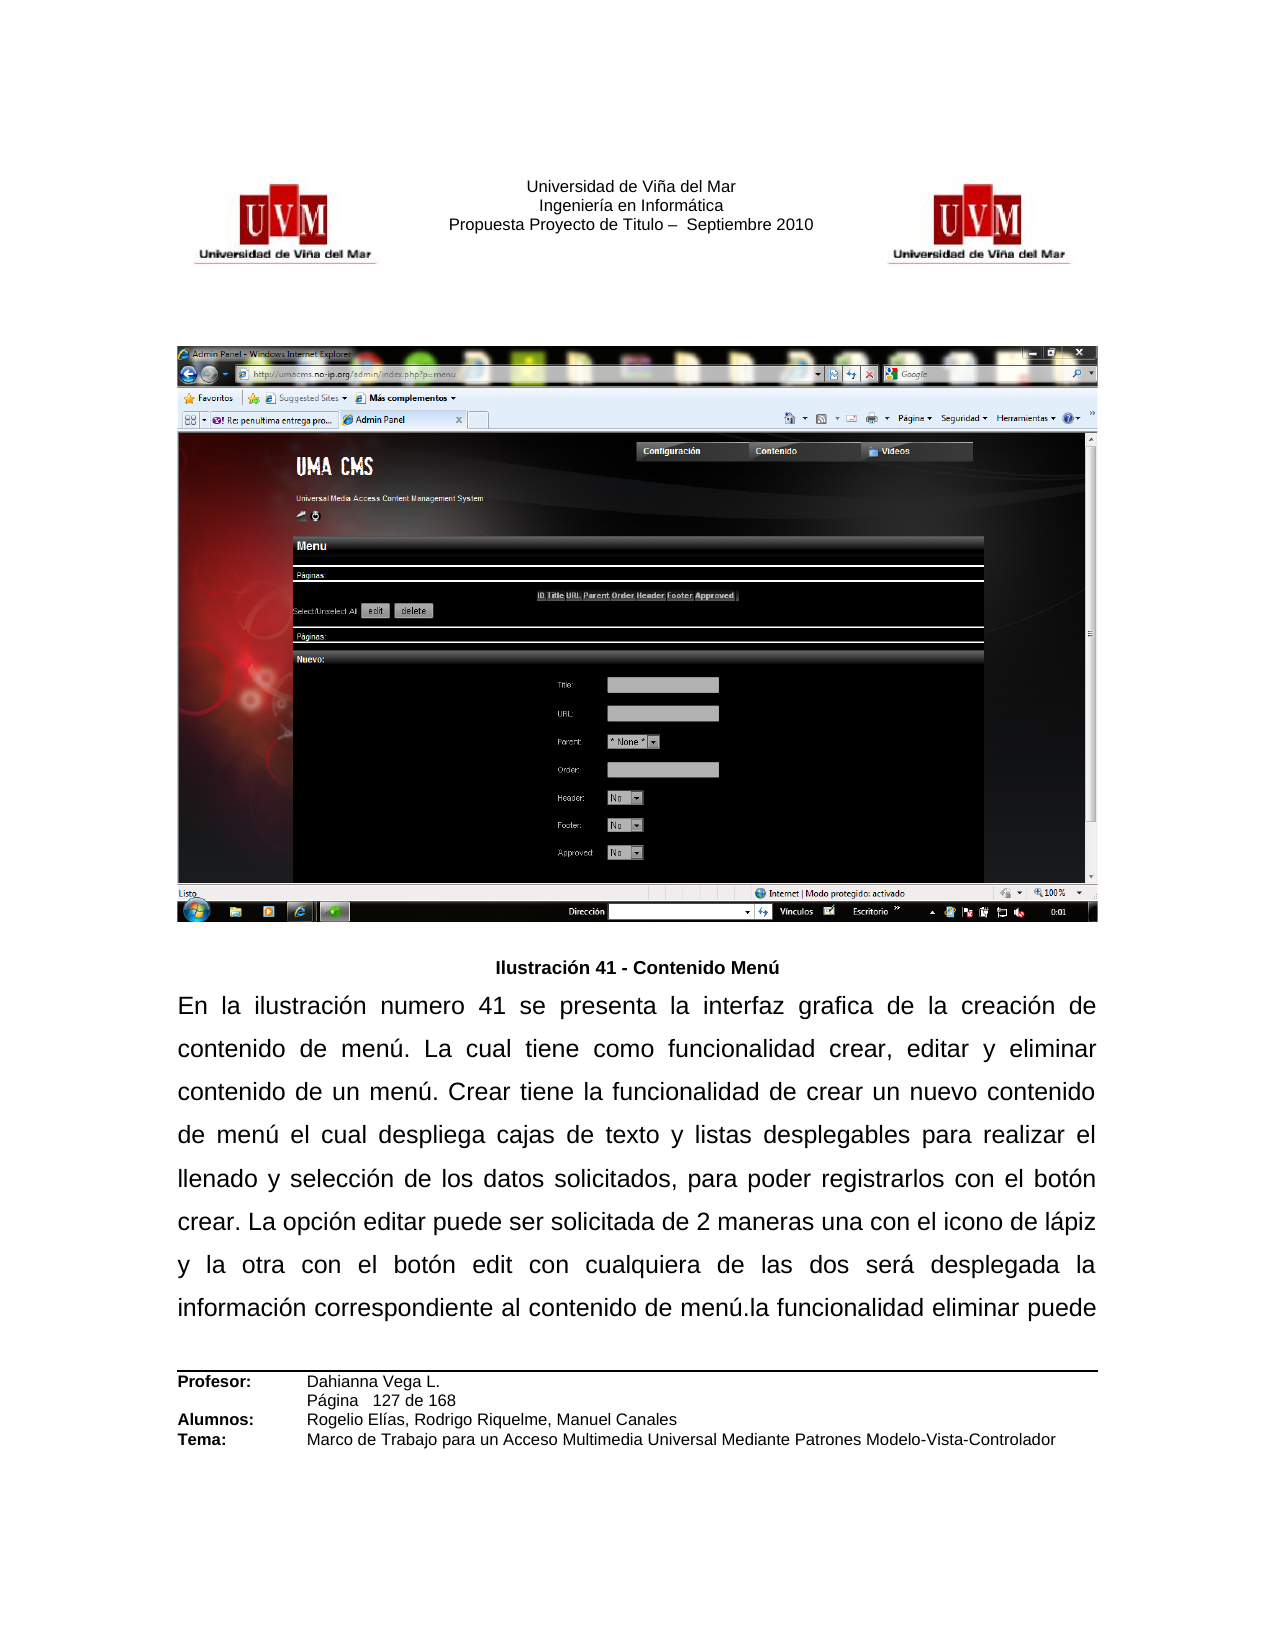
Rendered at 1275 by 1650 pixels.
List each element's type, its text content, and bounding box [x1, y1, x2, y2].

picture [177, 346, 1098, 922]
text Ilustración 41 - Contenido Menú [177, 957, 1098, 978]
picture [177, 176, 390, 267]
picture [871, 176, 1084, 267]
